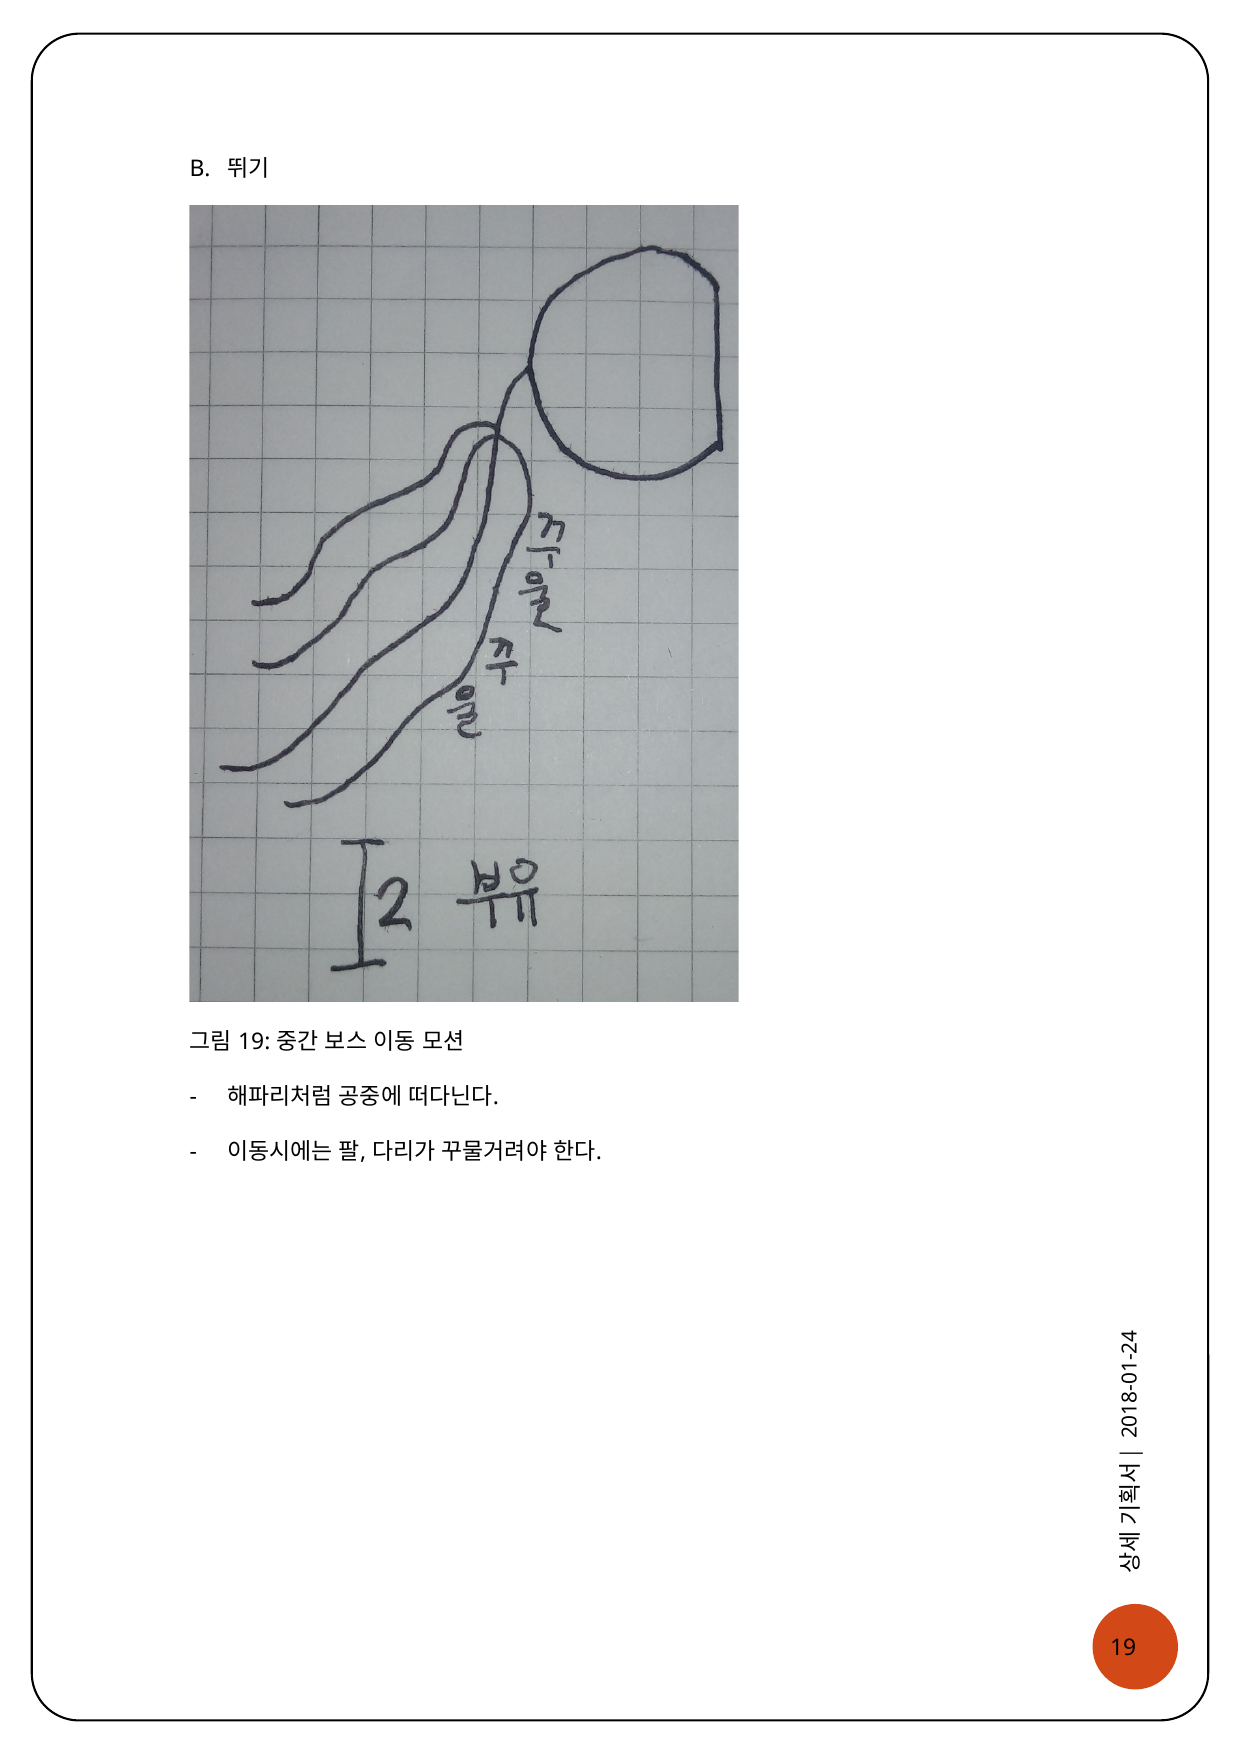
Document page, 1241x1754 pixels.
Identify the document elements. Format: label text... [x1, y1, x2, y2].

list 이동시에는 팔, 다리가 꾸물거려야 한다. [189, 1133, 1092, 1167]
text 그림 19: 중간 보스 이동 모션 [148, 1023, 1092, 1057]
list 해파리처럼 공중에 떠다닌다. [189, 1078, 1092, 1112]
list 뛰기 [189, 150, 1092, 183]
picture [189, 205, 739, 1002]
